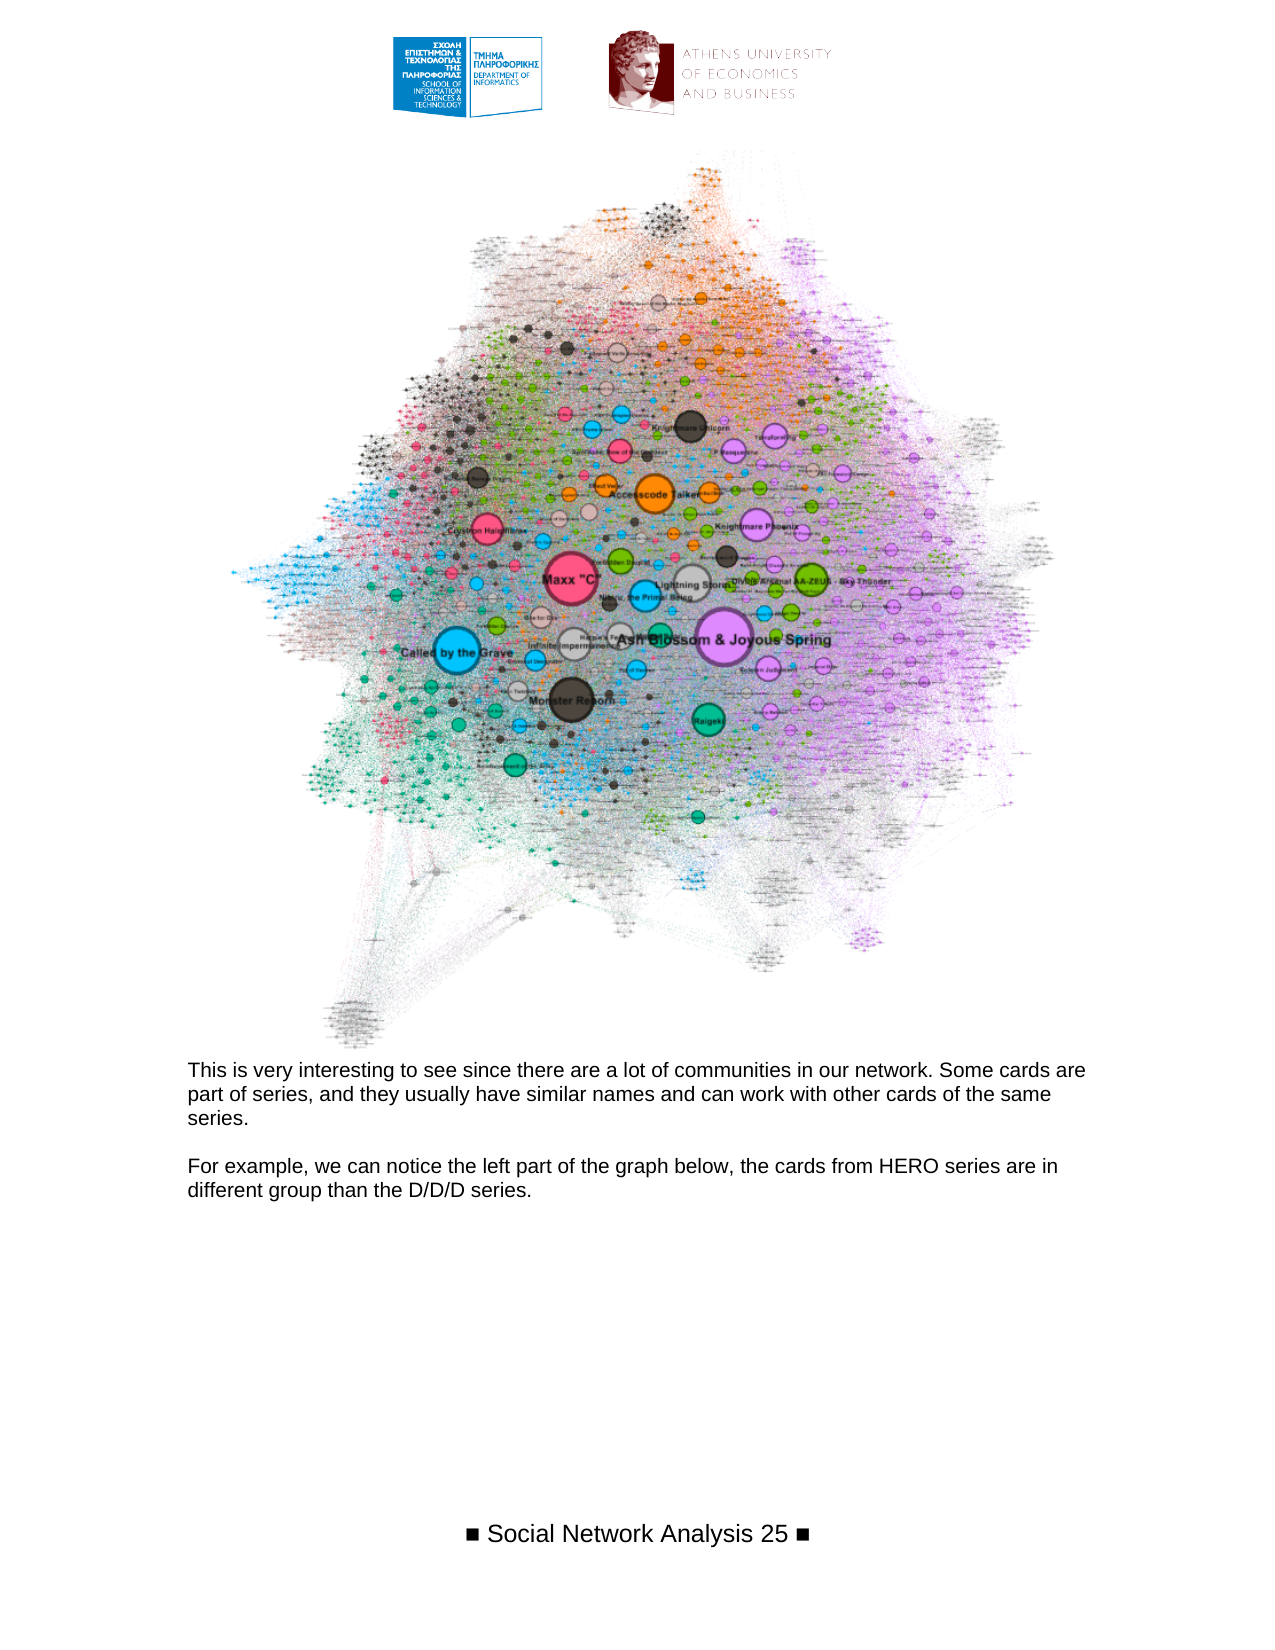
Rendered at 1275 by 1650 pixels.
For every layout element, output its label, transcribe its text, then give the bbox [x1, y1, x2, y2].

picture [606, 30, 846, 119]
picture [187, 150, 1088, 1058]
text This is very interesting to see since there are a lot of communities in our network. Some cards are part of series, and they usually have similar names and can work with other cards of the same series. [187, 1058, 1087, 1130]
picture [392, 37, 543, 118]
text For example, we can notice the left part of the graph below, the cards from HERO series are in different group than the D/D/D series. [187, 1154, 1087, 1202]
